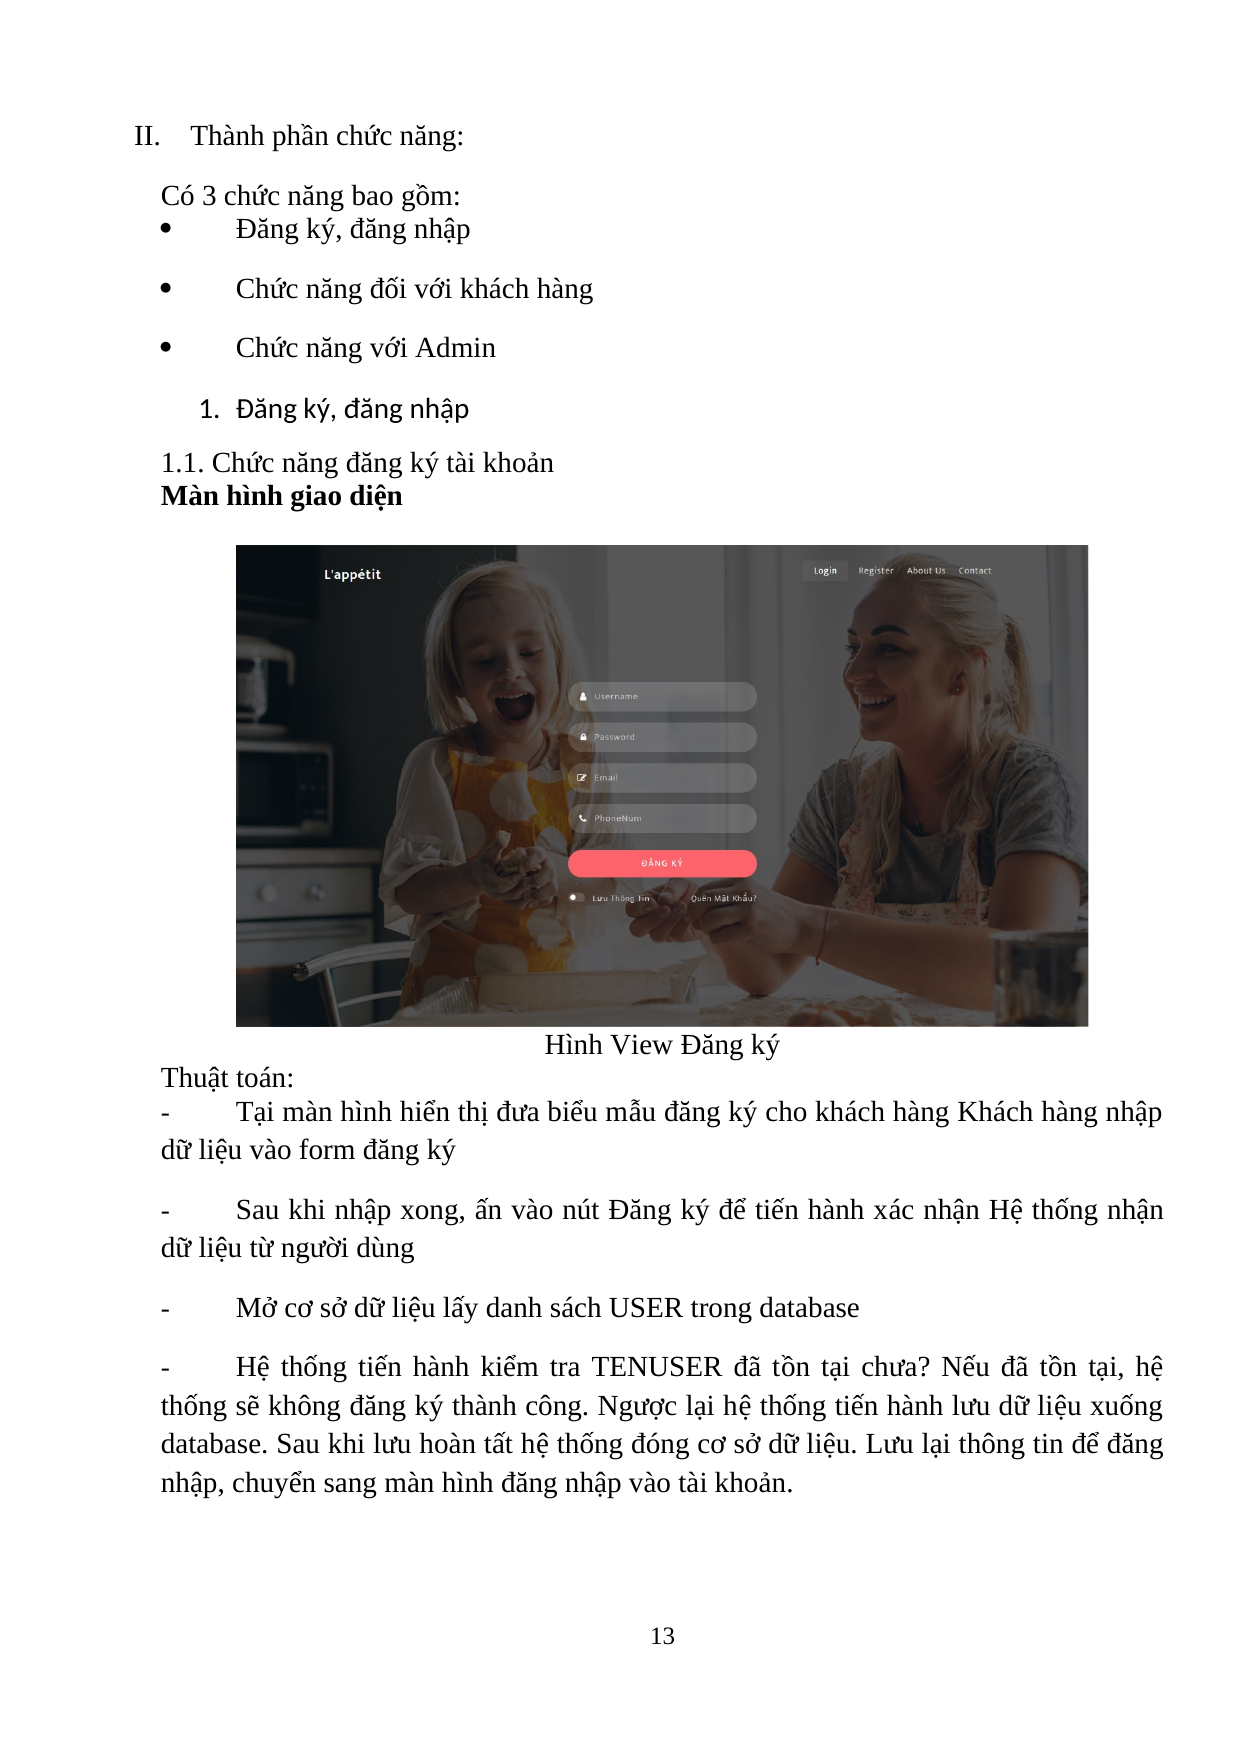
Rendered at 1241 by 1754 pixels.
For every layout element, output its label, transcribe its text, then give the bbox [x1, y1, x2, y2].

text Thuật toán: [161, 1060, 1164, 1094]
picture [236, 545, 1089, 1027]
list Chức năng với Admin [161, 330, 1164, 364]
text Có 3 chức năng bao gồm: [161, 178, 1164, 211]
text Màn hình giao diện [161, 478, 1164, 512]
list Tại màn hình hiển thị đưa biểu mẫu đăng ký cho khách hàng Khách hàng nhập dữ liệu vào form đăng ký [161, 1094, 1164, 1166]
list Thành phần chức năng: [161, 118, 1164, 152]
list Sau khi nhập xong, ấn vào nút Đăng ký để tiến hành xác nhận Hệ thống nhận dữ liệu từ người dùng [161, 1192, 1164, 1264]
text Hình View Đăng ký [161, 1027, 1164, 1060]
list Hệ thống tiến hành kiểm tra TENUSER đã tồn tại chưa? Nếu đã tồn tại, hệ thống sẽ không đăng ký thành công. Ngược lại hệ thống tiến hành lưu dữ liệu xuống database. Sau khi lưu hoàn tất hệ thống đóng cơ sở dữ liệu. Lưu lại thông tin để đăng nhập, chuyển sang màn hình đăng nhập vào tài khoản. [161, 1349, 1164, 1498]
text 1.1. Chức năng đăng ký tài khoản [161, 445, 1164, 478]
list Đăng ký, đăng nhập [161, 211, 1164, 245]
list Chức năng đối với khách hàng [161, 271, 1164, 304]
list Đăng ký, đăng nhập [198, 390, 1164, 426]
list Mở cơ sở dữ liệu lấy danh sách USER trong database [161, 1290, 1164, 1323]
